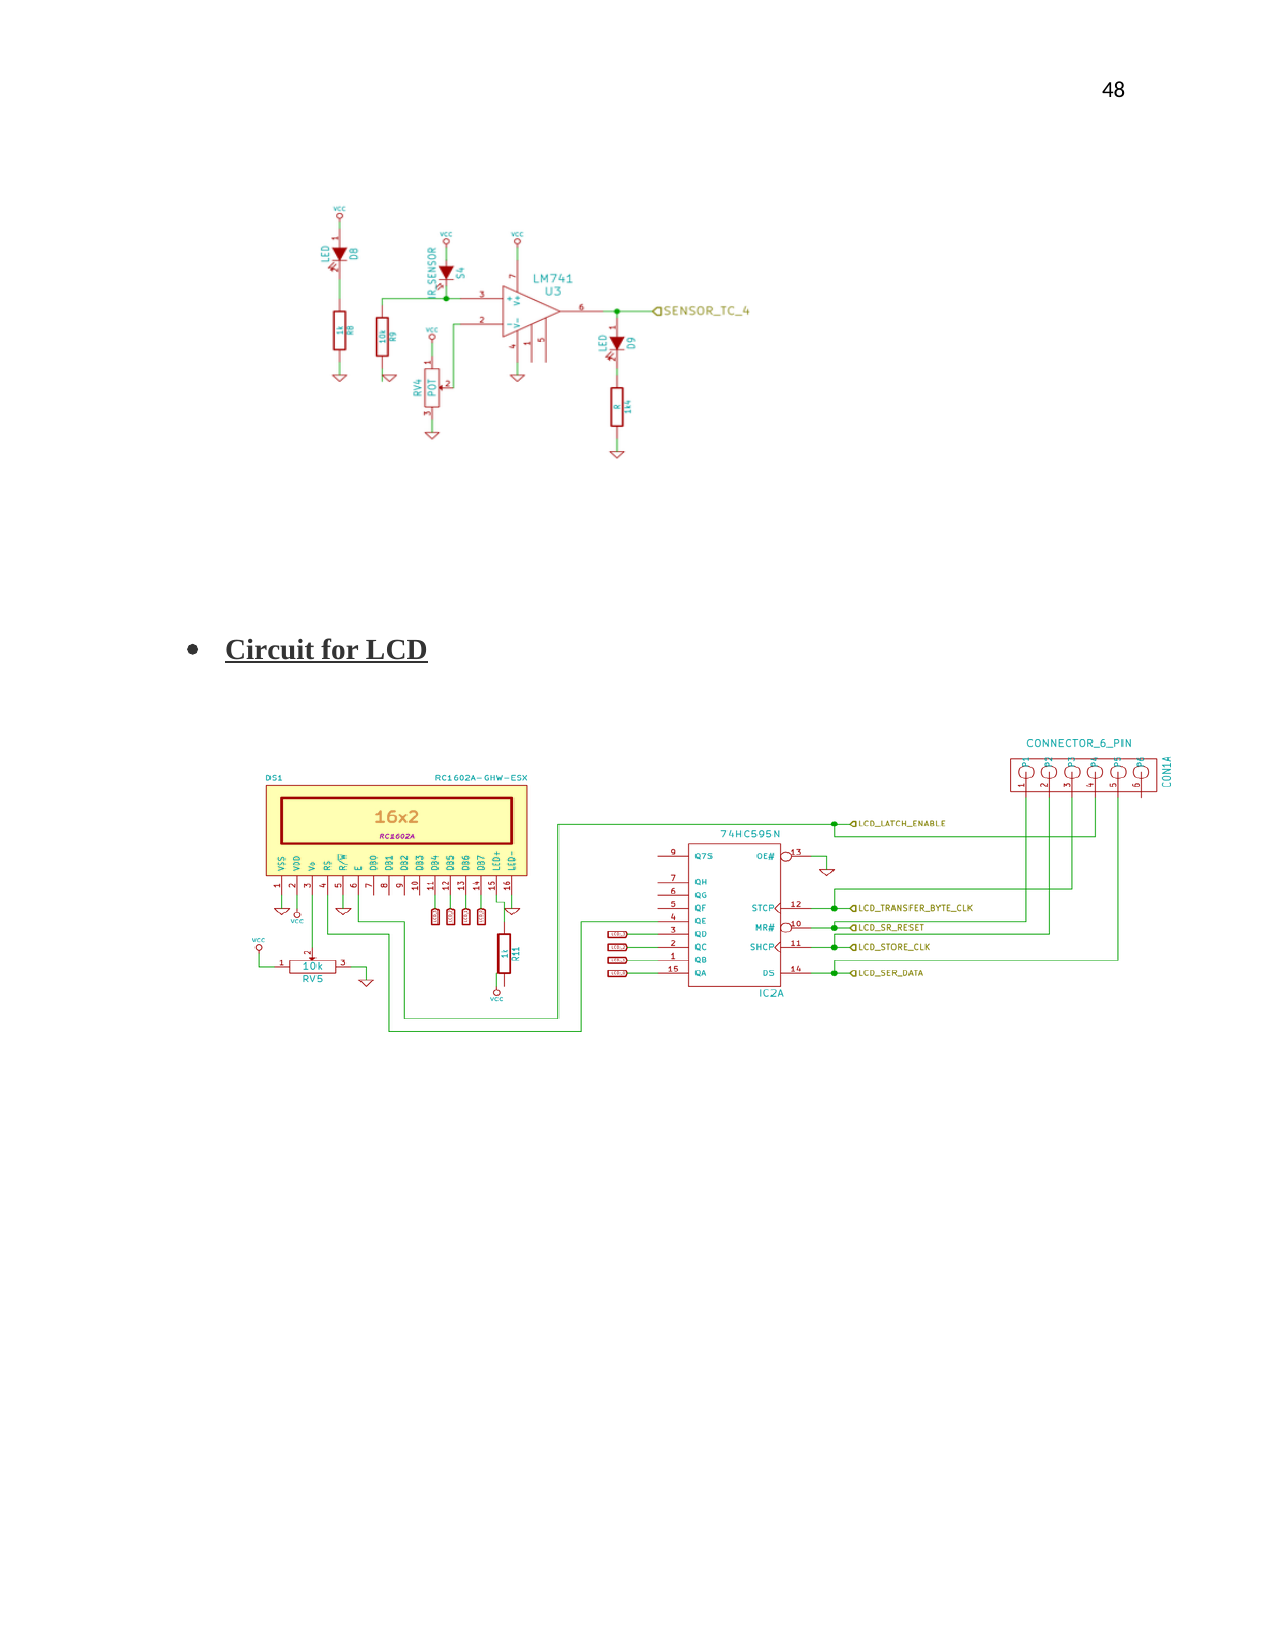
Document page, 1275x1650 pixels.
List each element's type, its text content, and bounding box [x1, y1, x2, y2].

picture [225, 691, 1199, 1077]
picture [225, 150, 774, 536]
list Circuit for LCD [187, 626, 1125, 666]
